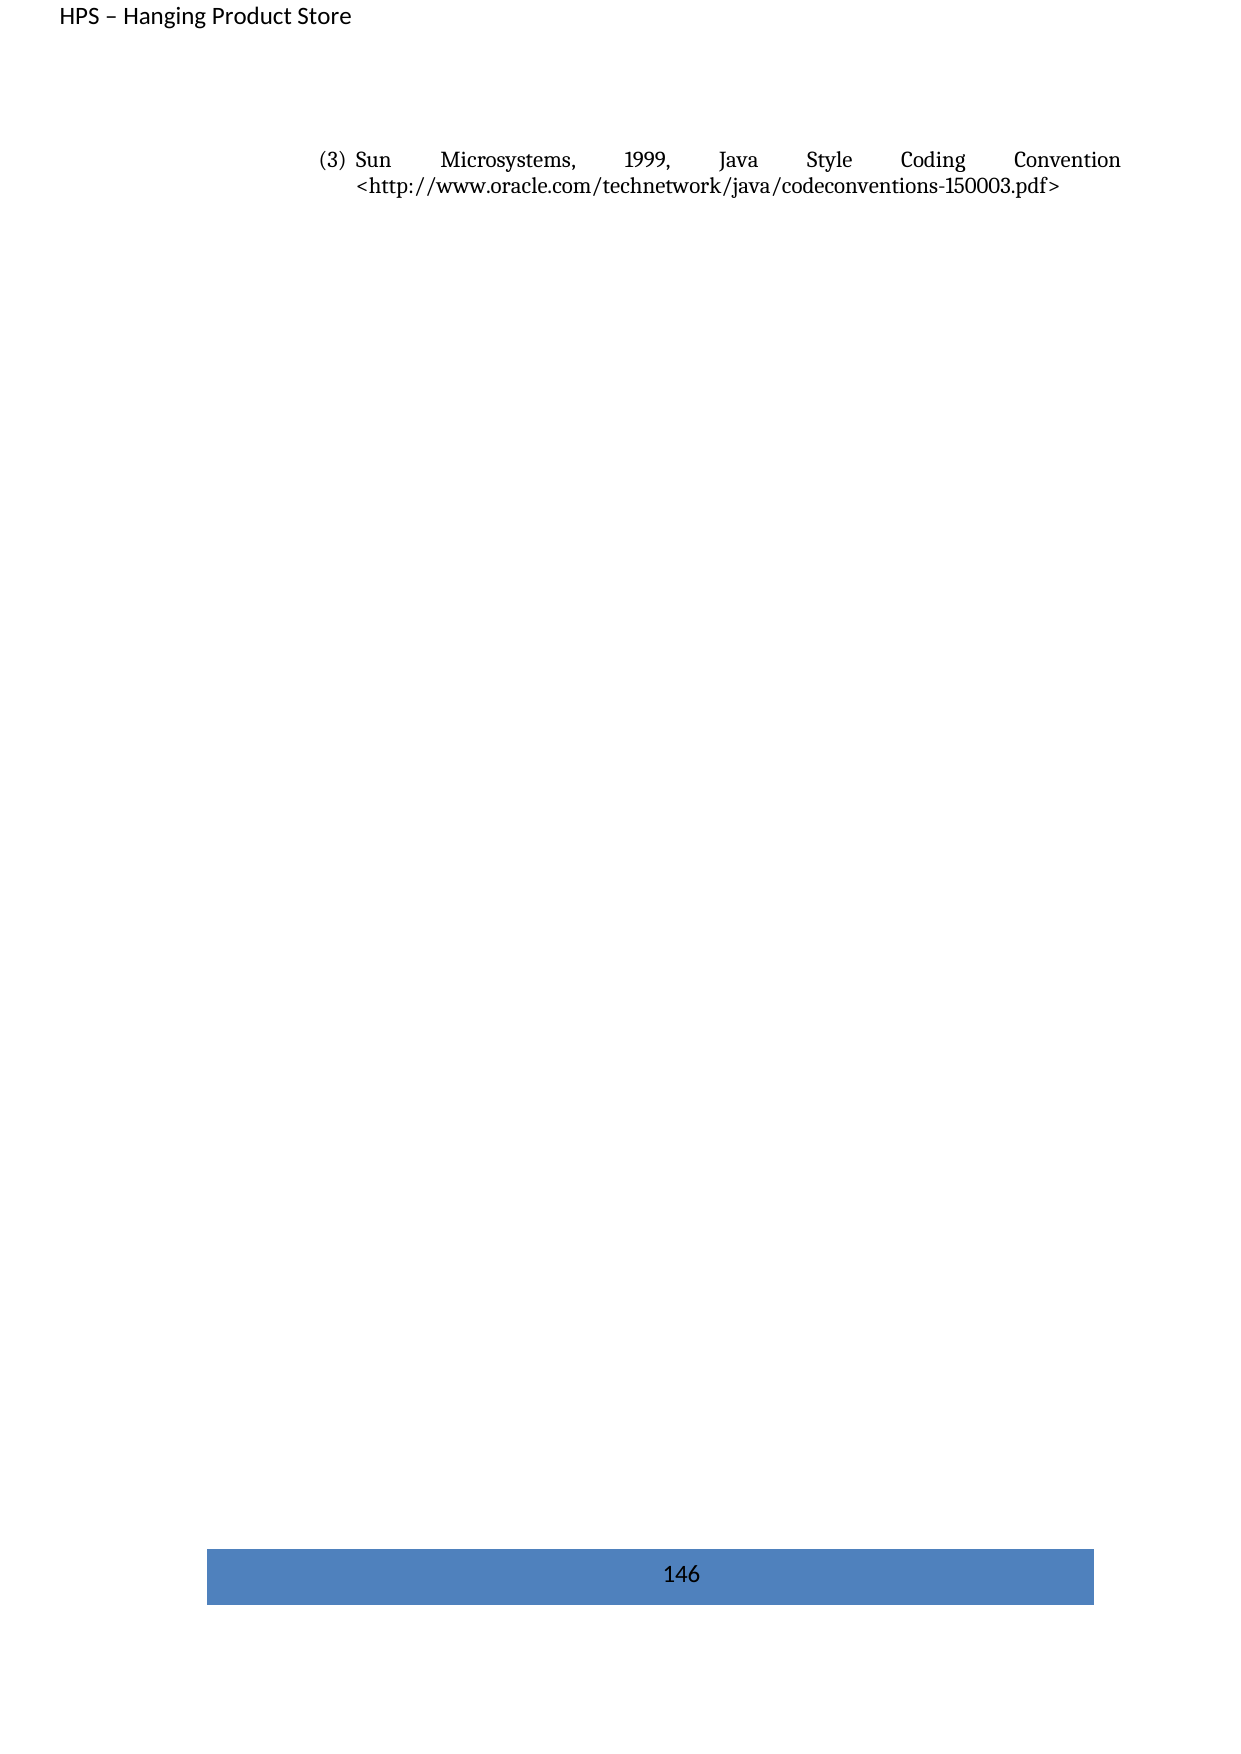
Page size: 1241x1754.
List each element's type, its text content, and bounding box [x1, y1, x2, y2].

list Sun Microsystems, 1999, Java Style Coding Convention <http://www.oracle.com/technetwork/java/codeconventions-150003.pdf> [318, 147, 1122, 226]
